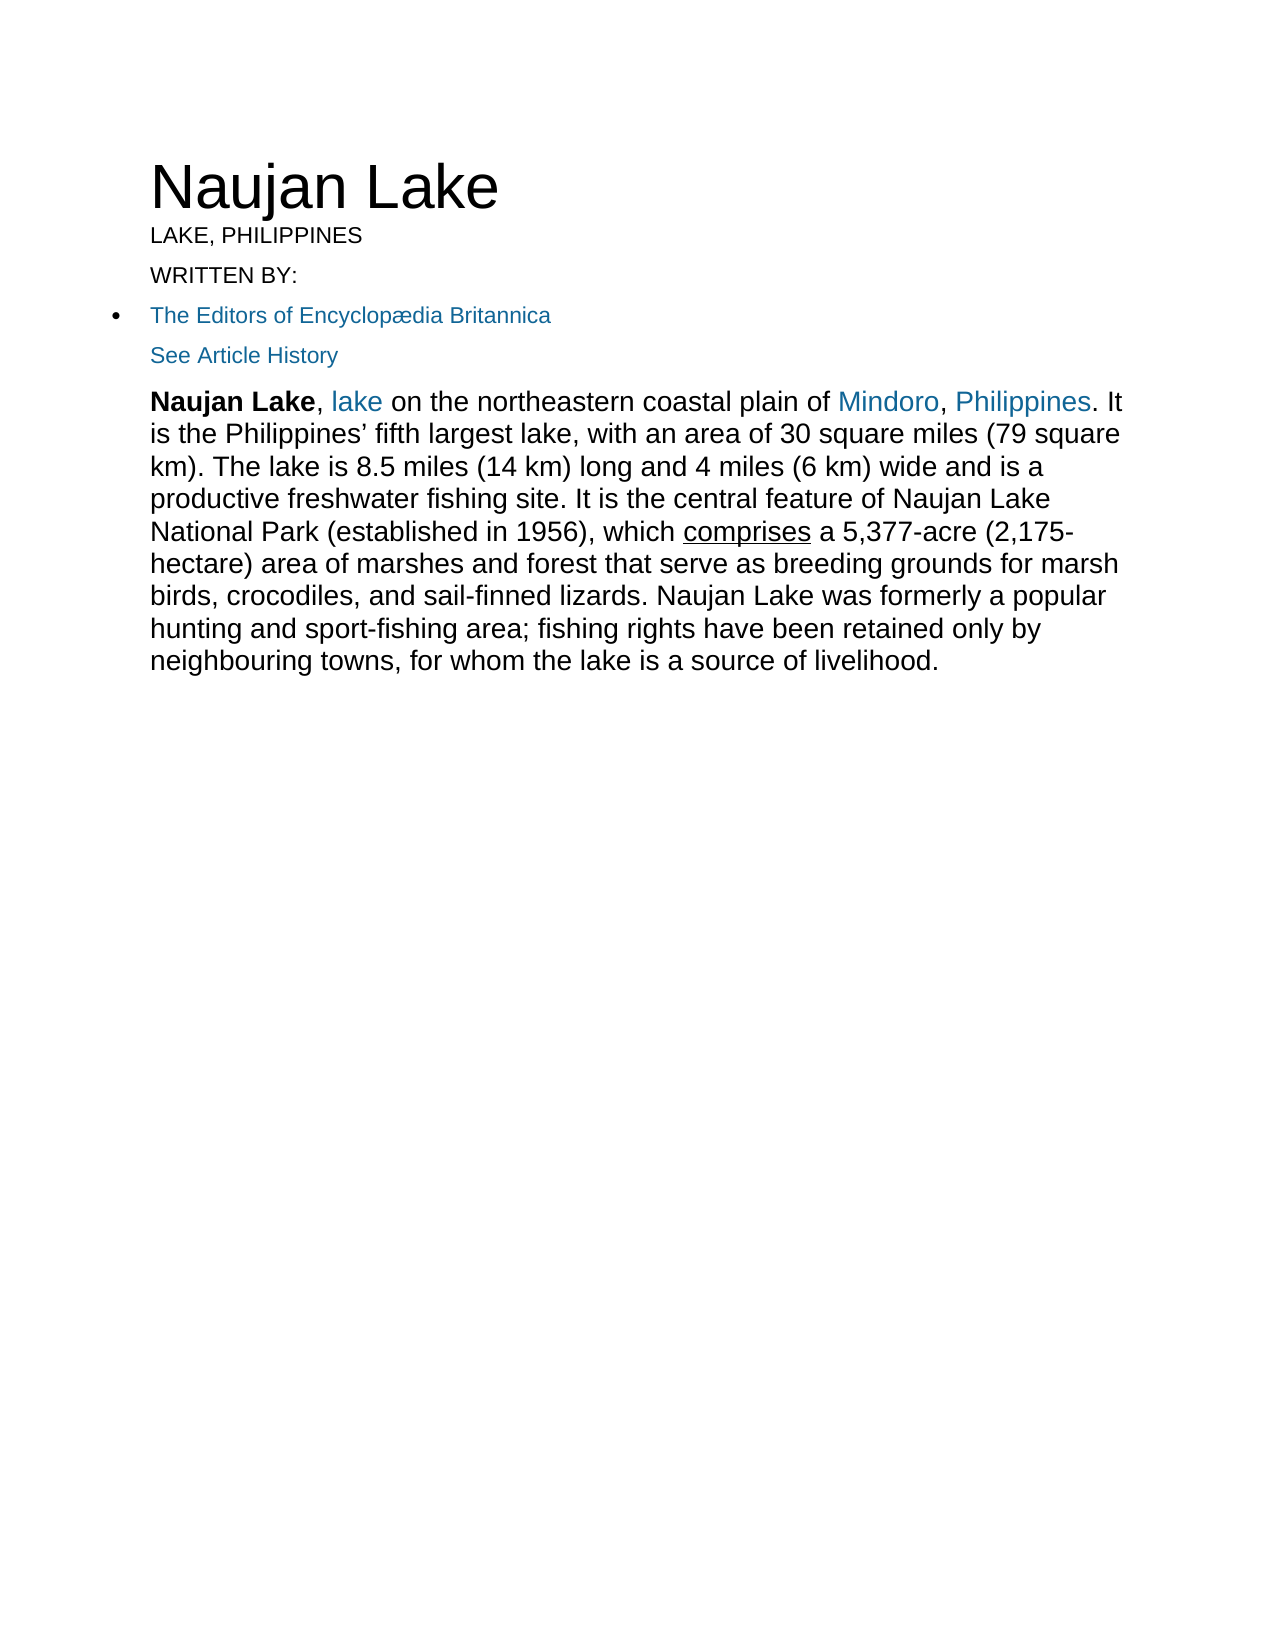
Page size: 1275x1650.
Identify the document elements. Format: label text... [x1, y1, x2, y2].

text See Article History [150, 328, 1125, 368]
list The Editors of Encyclopædia Britannica [112, 288, 1125, 328]
text Naujan Lake, lake on the northeastern coastal plain of Mindoro, Philippines. It is the Philippines’ fifth largest lake, with an area of 30 square miles (79 square km). The lake is 8.5 miles (14 km) long and 4 miles (6 km) wide and is a productive freshwater fishing site. It is the central feature of Naujan Lake National Park (established in 1956), which comprises a 5,377-acre (2,175-hectare) area of marshes and forest that serve as breeding grounds for marsh birds, crocodiles, and sail-finned lizards. Naujan Lake was formerly a popular hunting and sport-fishing area; fishing rights have been retained only by neighbouring towns, for whom the lake is a source of livelihood. [150, 385, 1125, 676]
text Naujan Lake [150, 150, 1125, 222]
text LAKE, PHILIPPINES [150, 222, 1125, 248]
text WRITTEN BY: [150, 248, 1125, 288]
